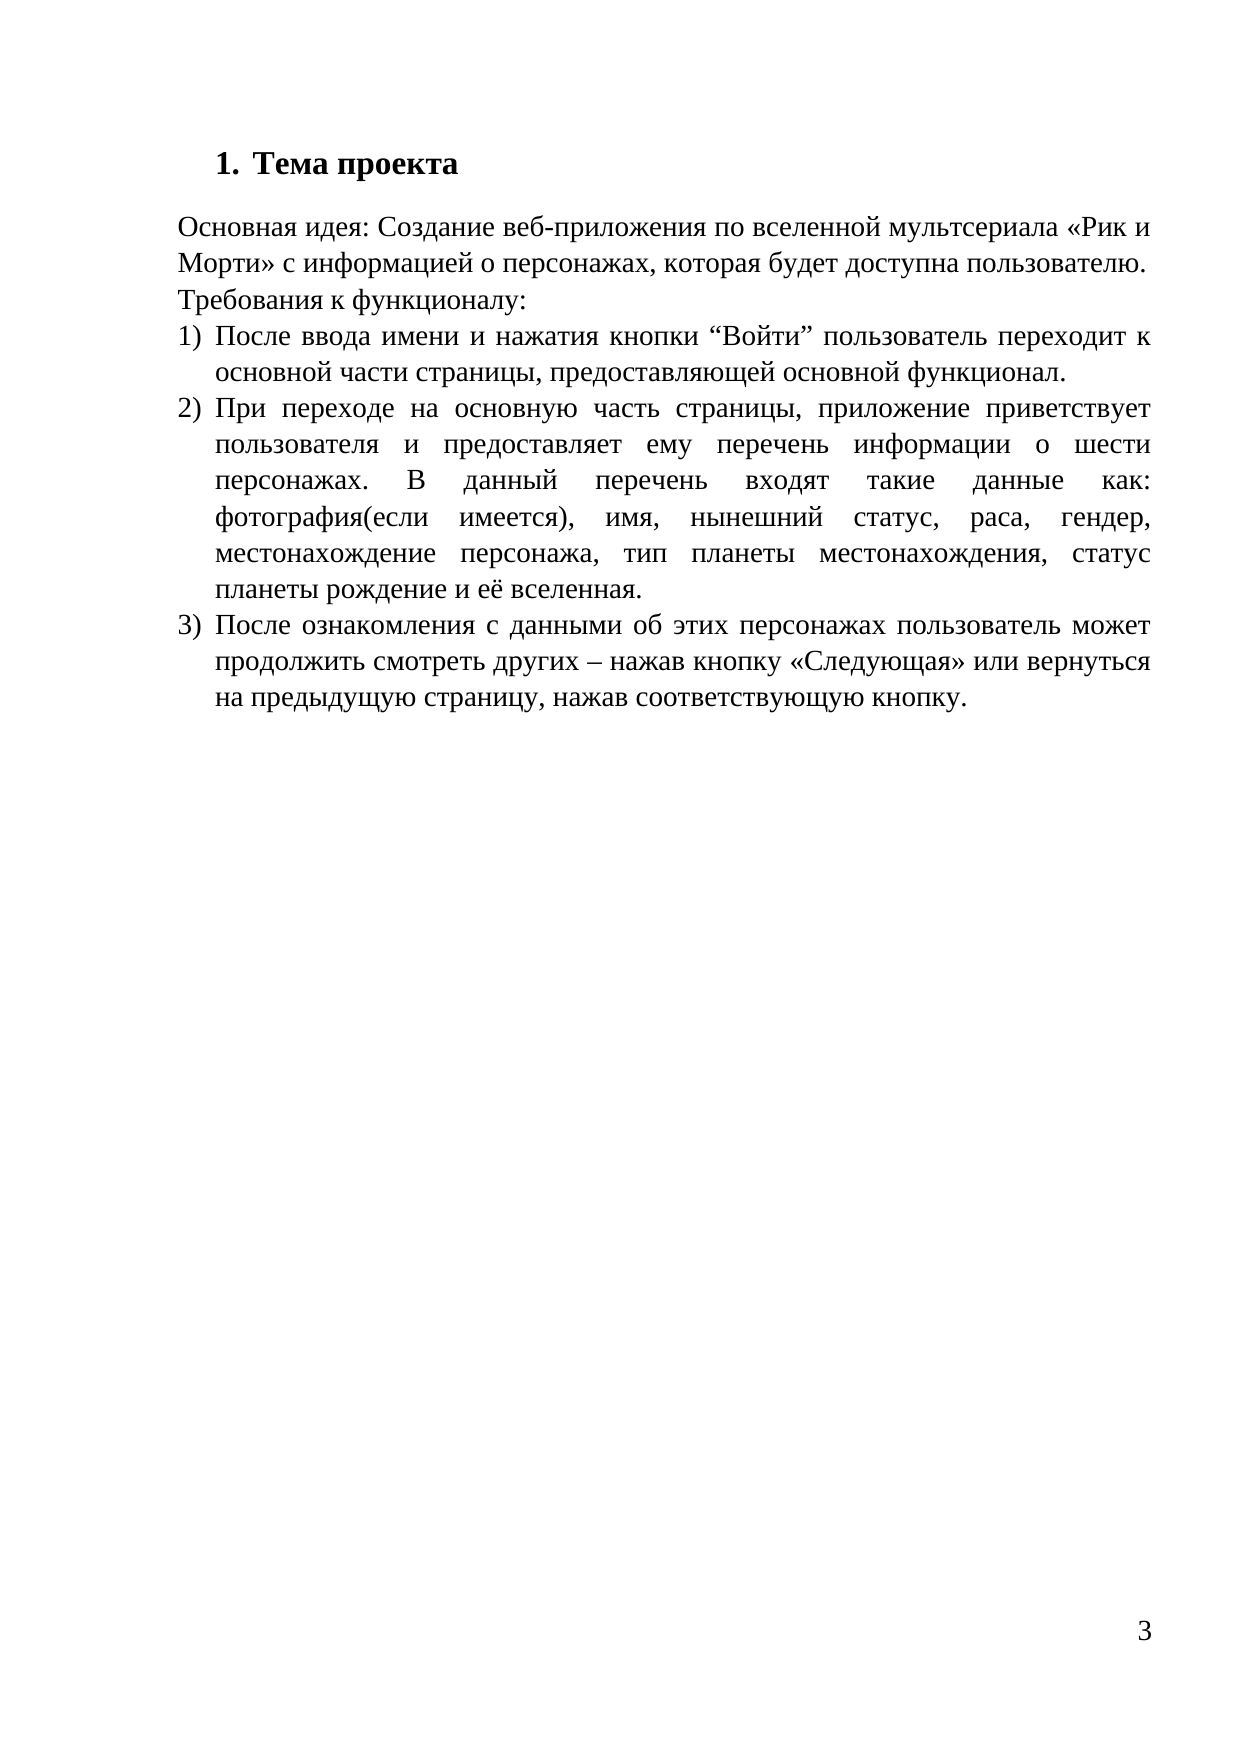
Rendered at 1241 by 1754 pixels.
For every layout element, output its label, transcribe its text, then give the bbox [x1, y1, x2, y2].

list Требования к функционалу: [177, 282, 1152, 315]
list После ознакомления с данными об этих персонажах пользователь может продолжить смотреть других – нажав кнопку «Следующая» или вернуться на предыдущую страницу, нажав соответствующую кнопку. [177, 607, 1152, 713]
list При переходе на основную часть страницы, приложение приветствует пользователя и предоставляет ему перечень информации о шести персонажах. В данный перечень входят такие данные как: фотография(если имеется), имя, нынешний статус, раса, гендер, местонахождение персонажа, тип планеты местонахождения, статус планеты рождение и её вселенная. [177, 390, 1152, 604]
subtitle Тема проекта [215, 143, 1152, 181]
list Основная идея: Создание веб-приложения по вселенной мультсериала «Рик и Морти» с информацией о персонажах, которая будет доступна пользователю. [177, 209, 1152, 279]
list После ввода имени и нажатия кнопки “Войти” пользователь переходит к основной части страницы, предоставляющей основной функционал. [177, 318, 1152, 388]
